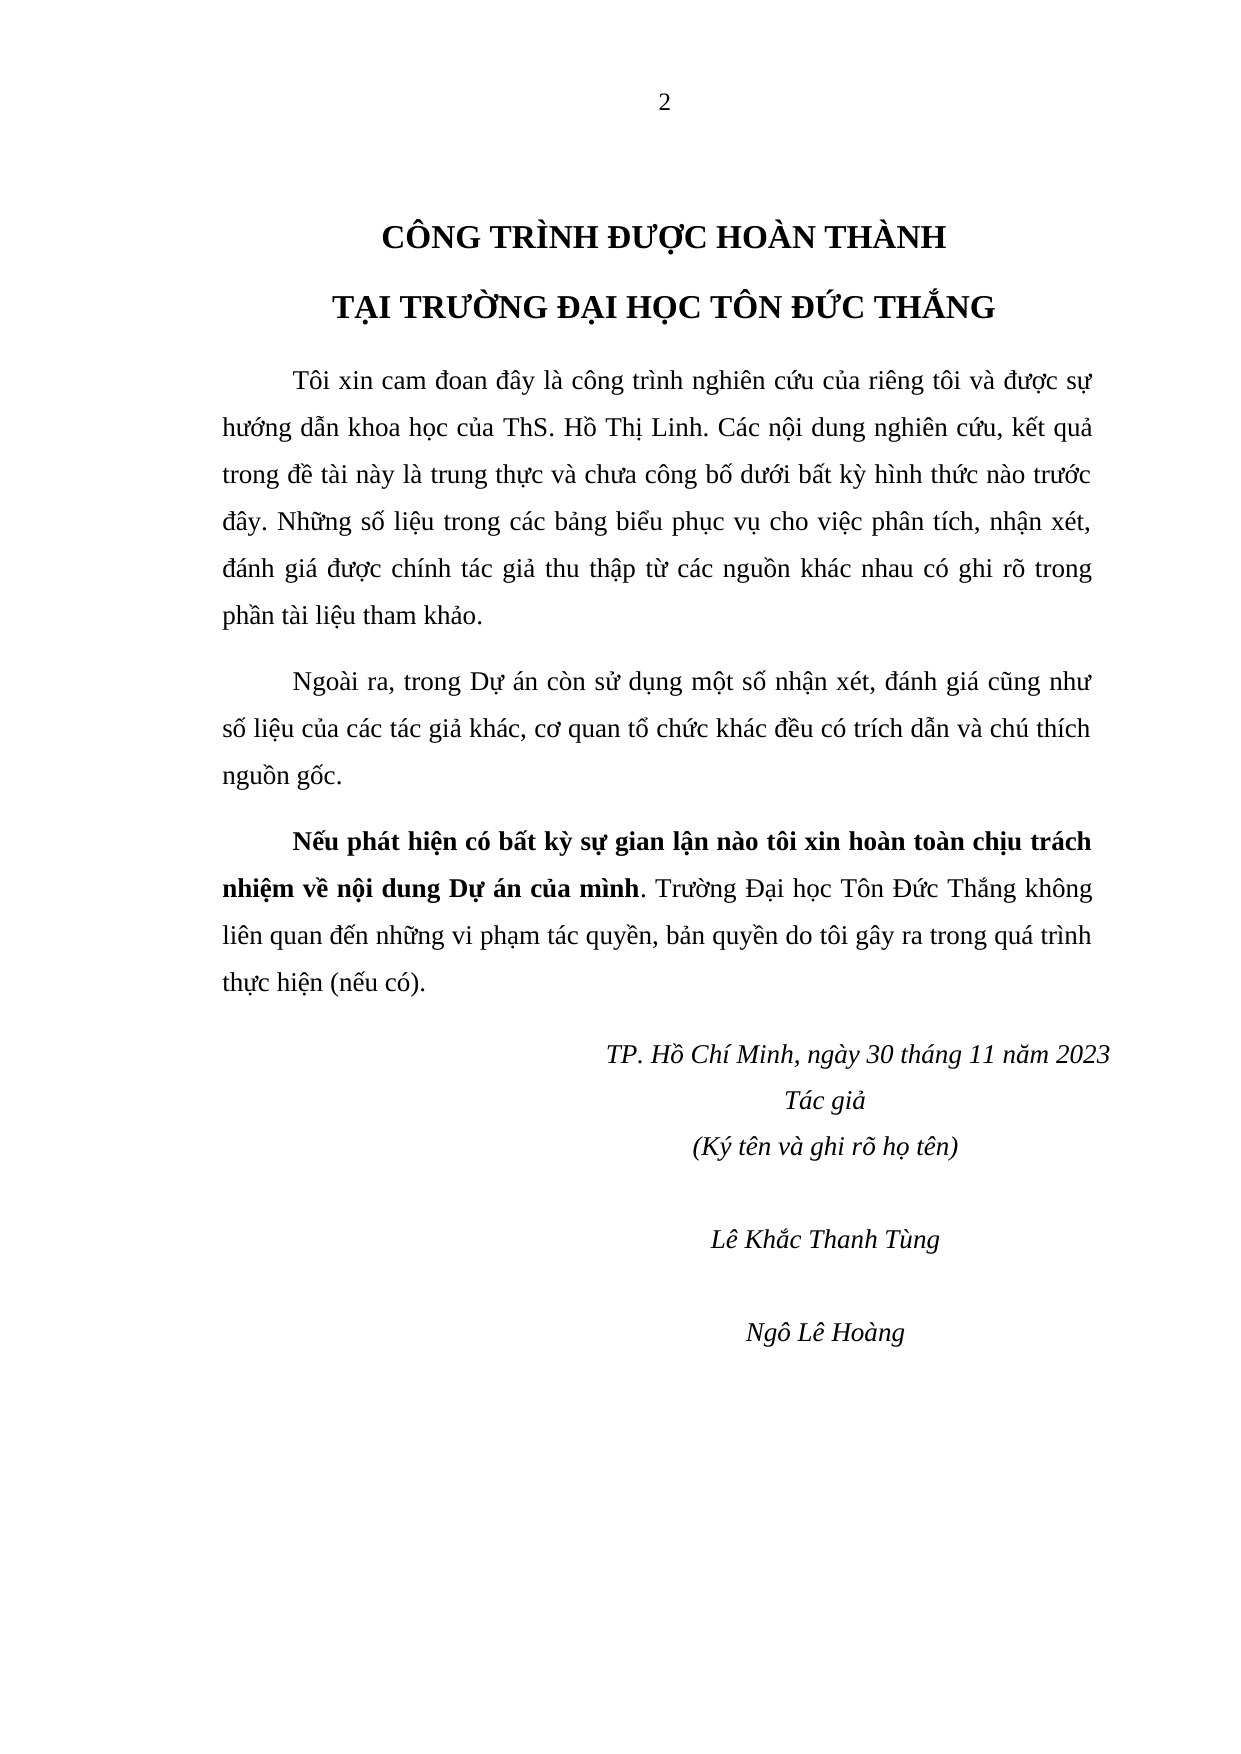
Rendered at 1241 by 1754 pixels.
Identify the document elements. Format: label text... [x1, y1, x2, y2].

text Lê Khắc Thanh Tùng [617, 1223, 1036, 1254]
text Tôi xin cam đoan đây là công trình nghiên cứu của riêng tôi và được sự hướng dẫn khoa học của ThS. Hồ Thị Linh. Các nội dung nghiên cứu, kết quả trong đề tài này là trung thực và chưa công bố dưới bất kỳ hình thức nào trước đây. Những số liệu trong các bảng biểu phục vụ cho việc phân tích, nhận xét, đánh giá được chính tác giả thu thập từ các nguồn khác nhau có ghi rõ trong phần tài liệu tham khảo. [222, 364, 1093, 631]
text TẠI TRƯỜNG ĐẠI HỌC TÔN ĐỨC THẮNG [207, 288, 1121, 326]
text Ngoài ra, trong Dự án còn sử dụng một số nhận xét, đánh giá cũng như số liệu của các tác giả khác, cơ quan tổ chức khác đều có trích dẫn và chú thích nguồn gốc. [222, 665, 1093, 790]
text Tác giả [616, 1084, 1036, 1115]
text Ngô Lê Hoàng [617, 1316, 1036, 1347]
text TP. Hồ Chí Minh, ngày 30 tháng 11 năm 2023 [606, 1038, 1122, 1069]
text Nếu phát hiện có bất kỳ sự gian lận nào tôi xin hoàn toàn chịu trách nhiệm về nội dung Dự án của mình. Trường Đại học Tôn Đức Thắng không liên quan đến những vi phạm tác quyền, bản quyền do tôi gây ra trong quá trình thực hiện (nếu có). [222, 825, 1093, 997]
text CÔNG TRÌNH ĐƯỢC HOÀN THÀNH [207, 217, 1121, 256]
text (Ký tên và ghi rõ họ tên) [617, 1130, 1036, 1161]
